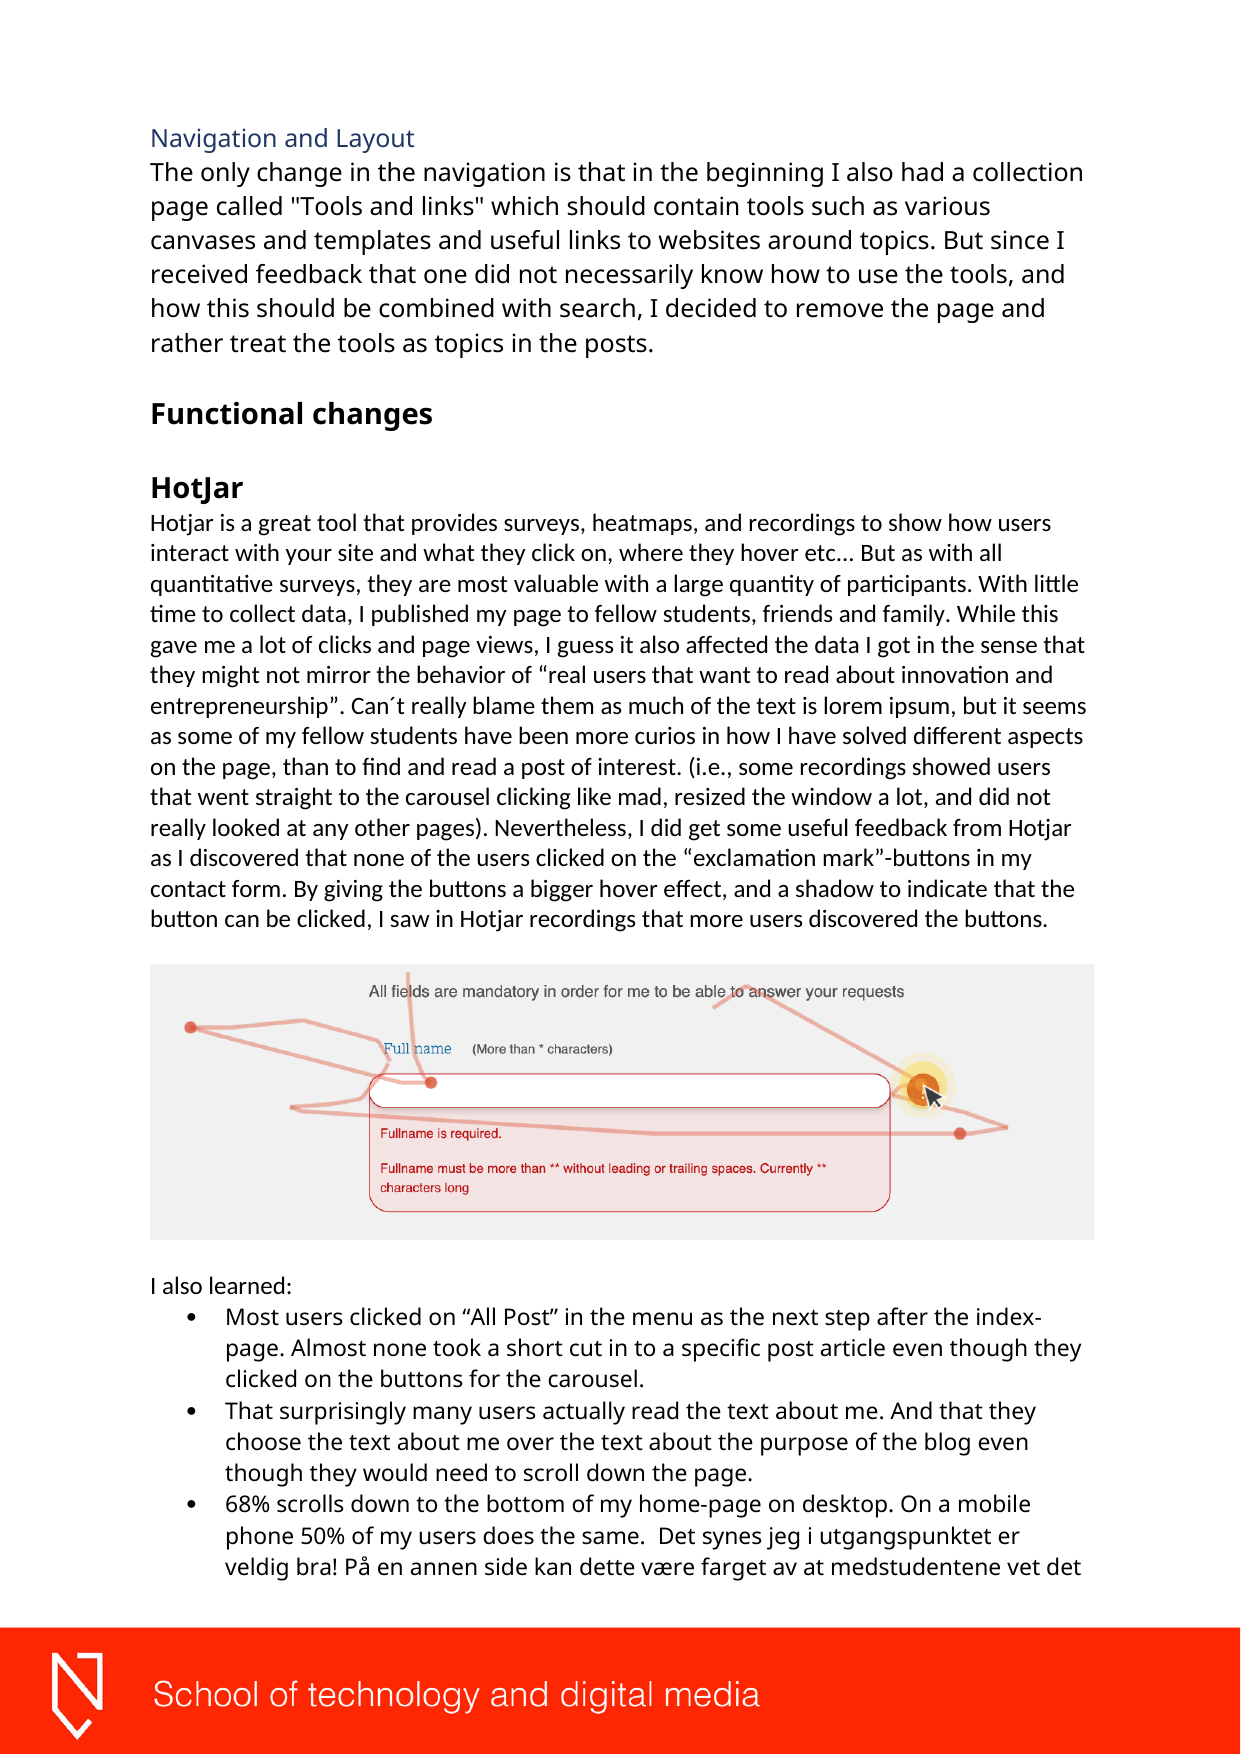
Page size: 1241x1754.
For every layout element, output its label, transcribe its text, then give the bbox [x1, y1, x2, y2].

text Hotjar is a great tool that provides surveys, heatmaps, and recordings to show how users interact with your site and what they click on, where they hover etc... But as with all quantitative surveys, they are most valuable with a large quantity of participants. With little time to collect data, I published my page to fellow students, friends and family. While this gave me a lot of clicks and page views, I guess it also affected the data I got in the sense that they might not mirror the behavior of “real users that want to read about innovation and entrepreneurship”. Can´t really blame them as much of the text is lorem ipsum, but it seems as some of my fellow students have been more curios in how I have solved different aspects on the page, than to find and read a post of interest. (i.e., some recordings showed users that went straight to the carousel clicking like mad, resized the window a lot, and did not really looked at any other pages). Nevertheless, I did get some useful feedback from Hotjar as I discovered that none of the users clicked on the “exclamation mark”-buttons in my contact form. By giving the buttons a bigger hover effect, and a shadow to indicate that the button can be clicked, I saw in Hotjar recordings that more users discovered the buttons. [150, 507, 1090, 934]
text HotJar [150, 467, 1090, 507]
picture [0, 1618, 1241, 1754]
subtitle Navigation and Layout [150, 121, 1090, 155]
list That surprisingly many users actually read the text about me. And that they choose the text about me over the text about the purpose of the blog even though they would need to scroll down the page. [187, 1395, 1090, 1488]
list Most users clicked on “All Post” in the menu as the next step after the index-page. Almost none took a short cut in to a specific post article even though they clicked on the buttons for the carousel. [187, 1301, 1090, 1395]
picture [150, 964, 1095, 1240]
text Functional changes [150, 393, 1090, 433]
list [187, 1488, 1090, 1582]
text I also learned: [150, 1270, 1090, 1301]
text The only change in the navigation is that in the beginning I also had a collection page called "Tools and links" which should contain tools such as various canvases and templates and useful links to websites around topics. But since I received feedback that one did not necessarily know how to use the tools, and how this should be combined with search, I decided to remove the page and rather treat the tools as topics in the posts. [150, 155, 1090, 359]
